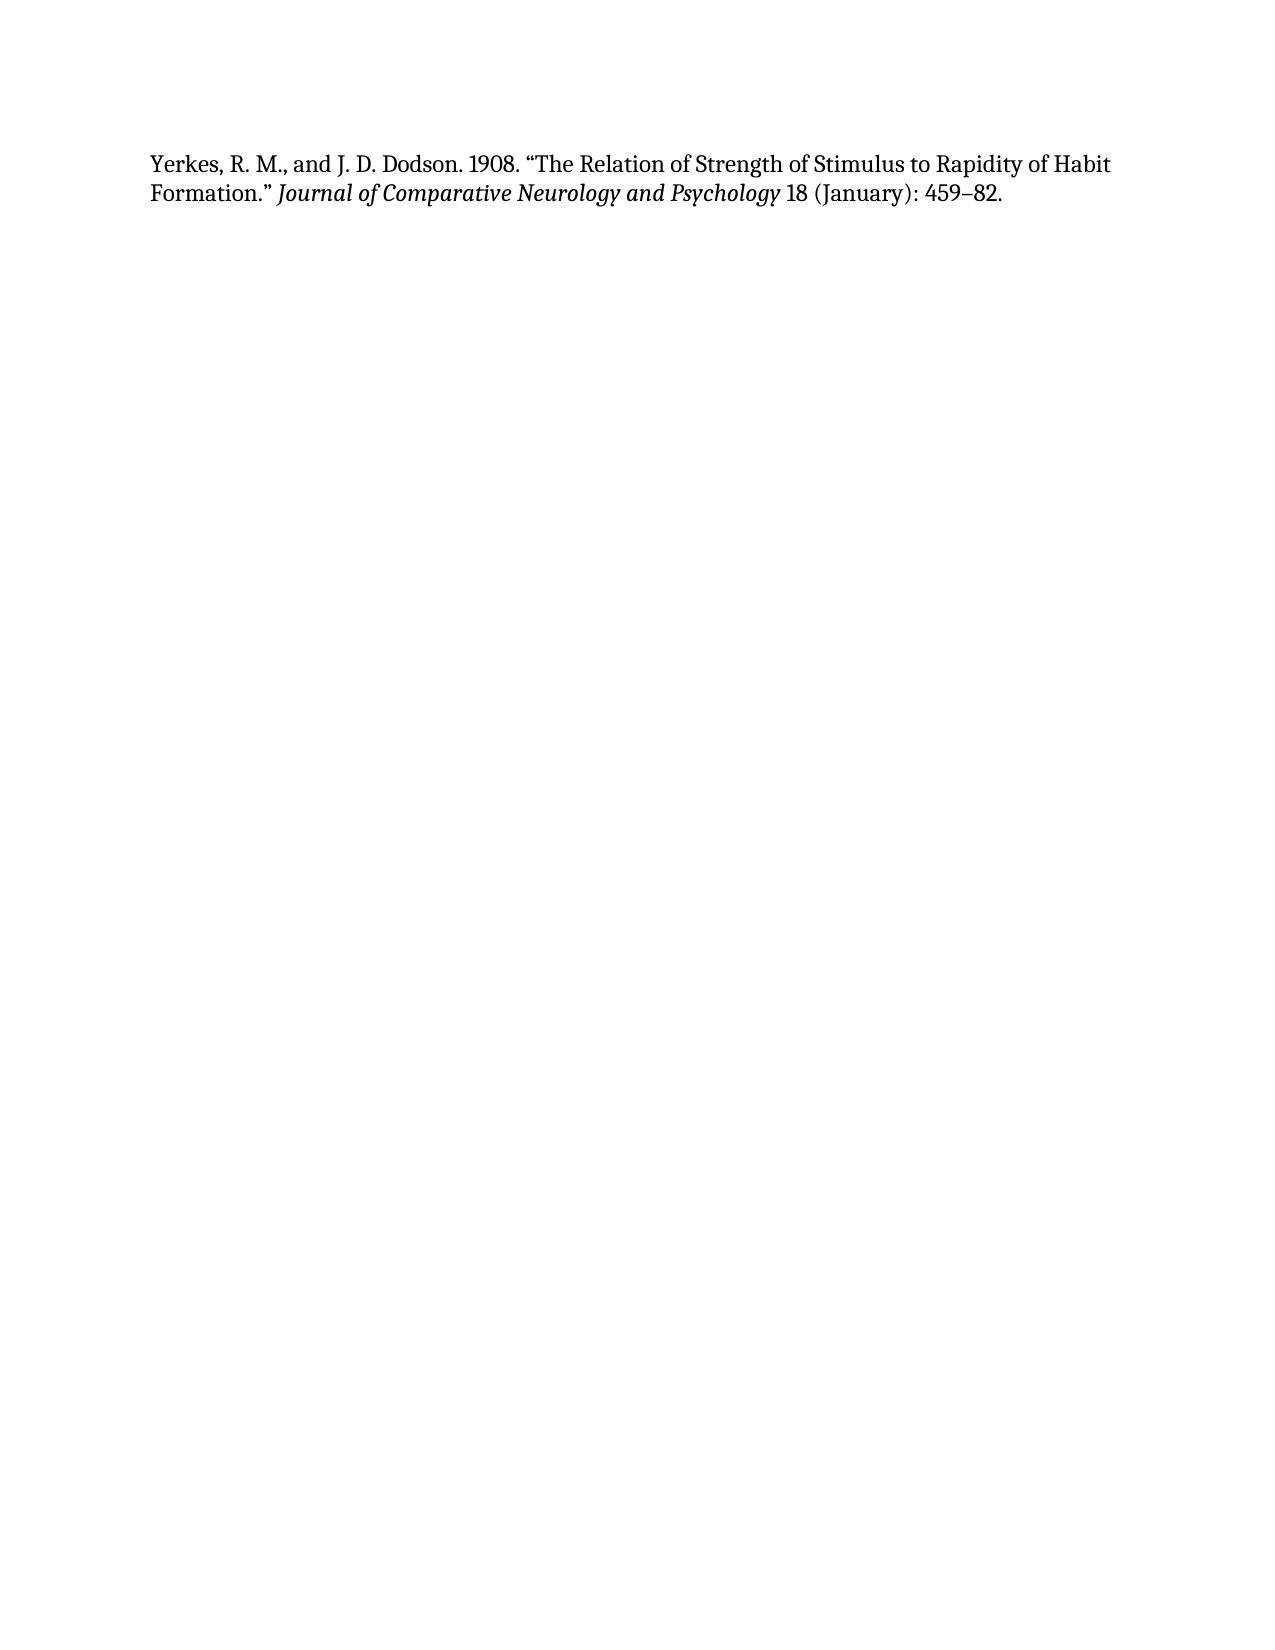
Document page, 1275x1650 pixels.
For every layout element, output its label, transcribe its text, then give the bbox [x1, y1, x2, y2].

text Yerkes, R. M., and J. D. Dodson. 1908. “The Relation of Strength of Stimulus to Rapidity of Habit Formation.” Journal of Comparative Neurology and Psychology 18 (January): 459–82. [150, 150, 1125, 207]
